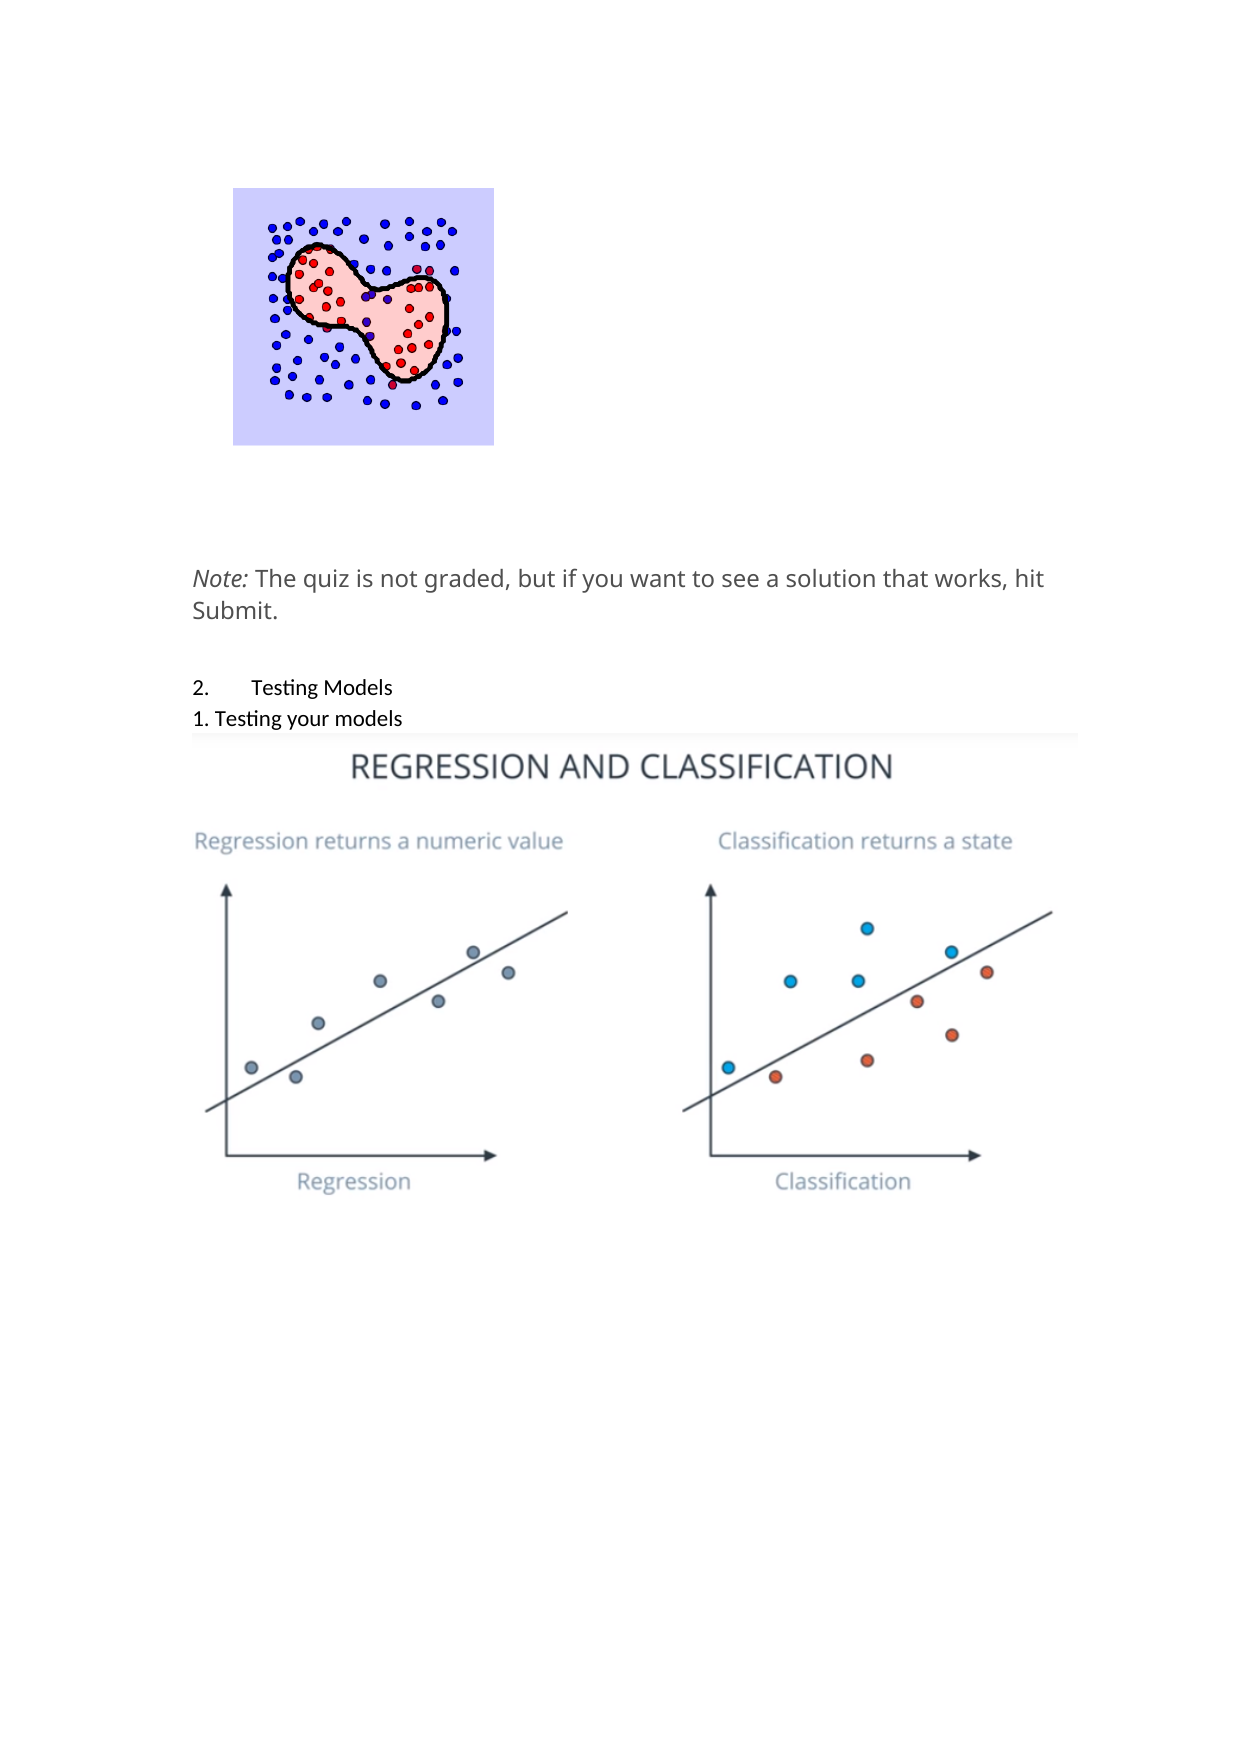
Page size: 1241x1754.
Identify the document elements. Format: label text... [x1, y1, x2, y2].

picture [192, 733, 1078, 1219]
picture [192, 147, 527, 482]
list Testing Models [192, 673, 1063, 702]
list Testing your models [192, 704, 1063, 732]
text Note: The quiz is not graded, but if you want to see a solution that works, hit Submit. [192, 561, 1063, 627]
